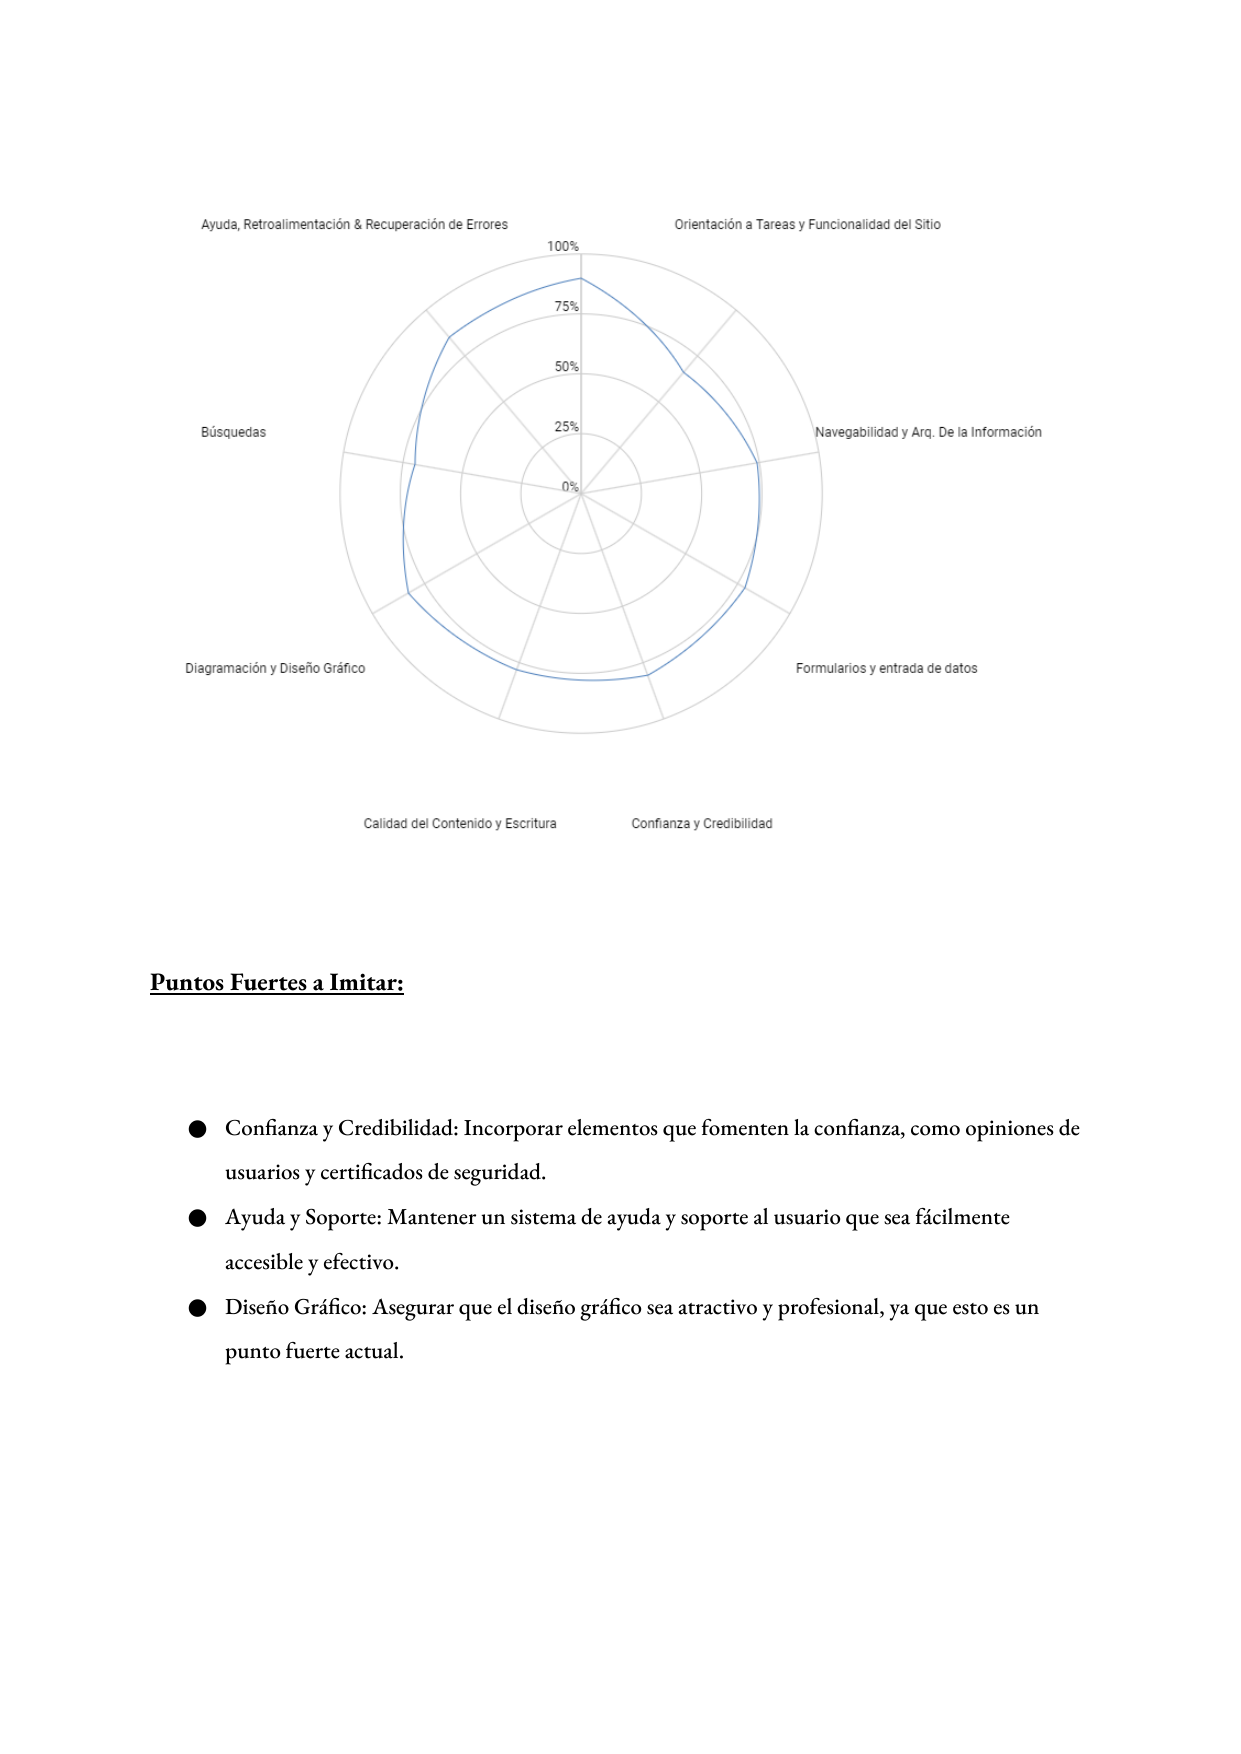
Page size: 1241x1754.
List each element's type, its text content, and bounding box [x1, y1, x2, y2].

list Diseño Gráfico: Asegurar que el diseño gráfico sea atractivo y profesional, ya que esto es un punto fuerte actual. [187, 1291, 1090, 1366]
text Puntos Fuertes a Imitar: [150, 965, 1090, 998]
list Confianza y Credibilidad: Incorporar elementos que fomenten la confianza, como opiniones de usuarios y certificados de seguridad. [187, 1112, 1090, 1187]
list Ayuda y Soporte: Mantener un sistema de ayuda y soporte al usuario que sea fácilmente accesible y efectivo. [187, 1201, 1090, 1276]
picture [161, 181, 1053, 838]
